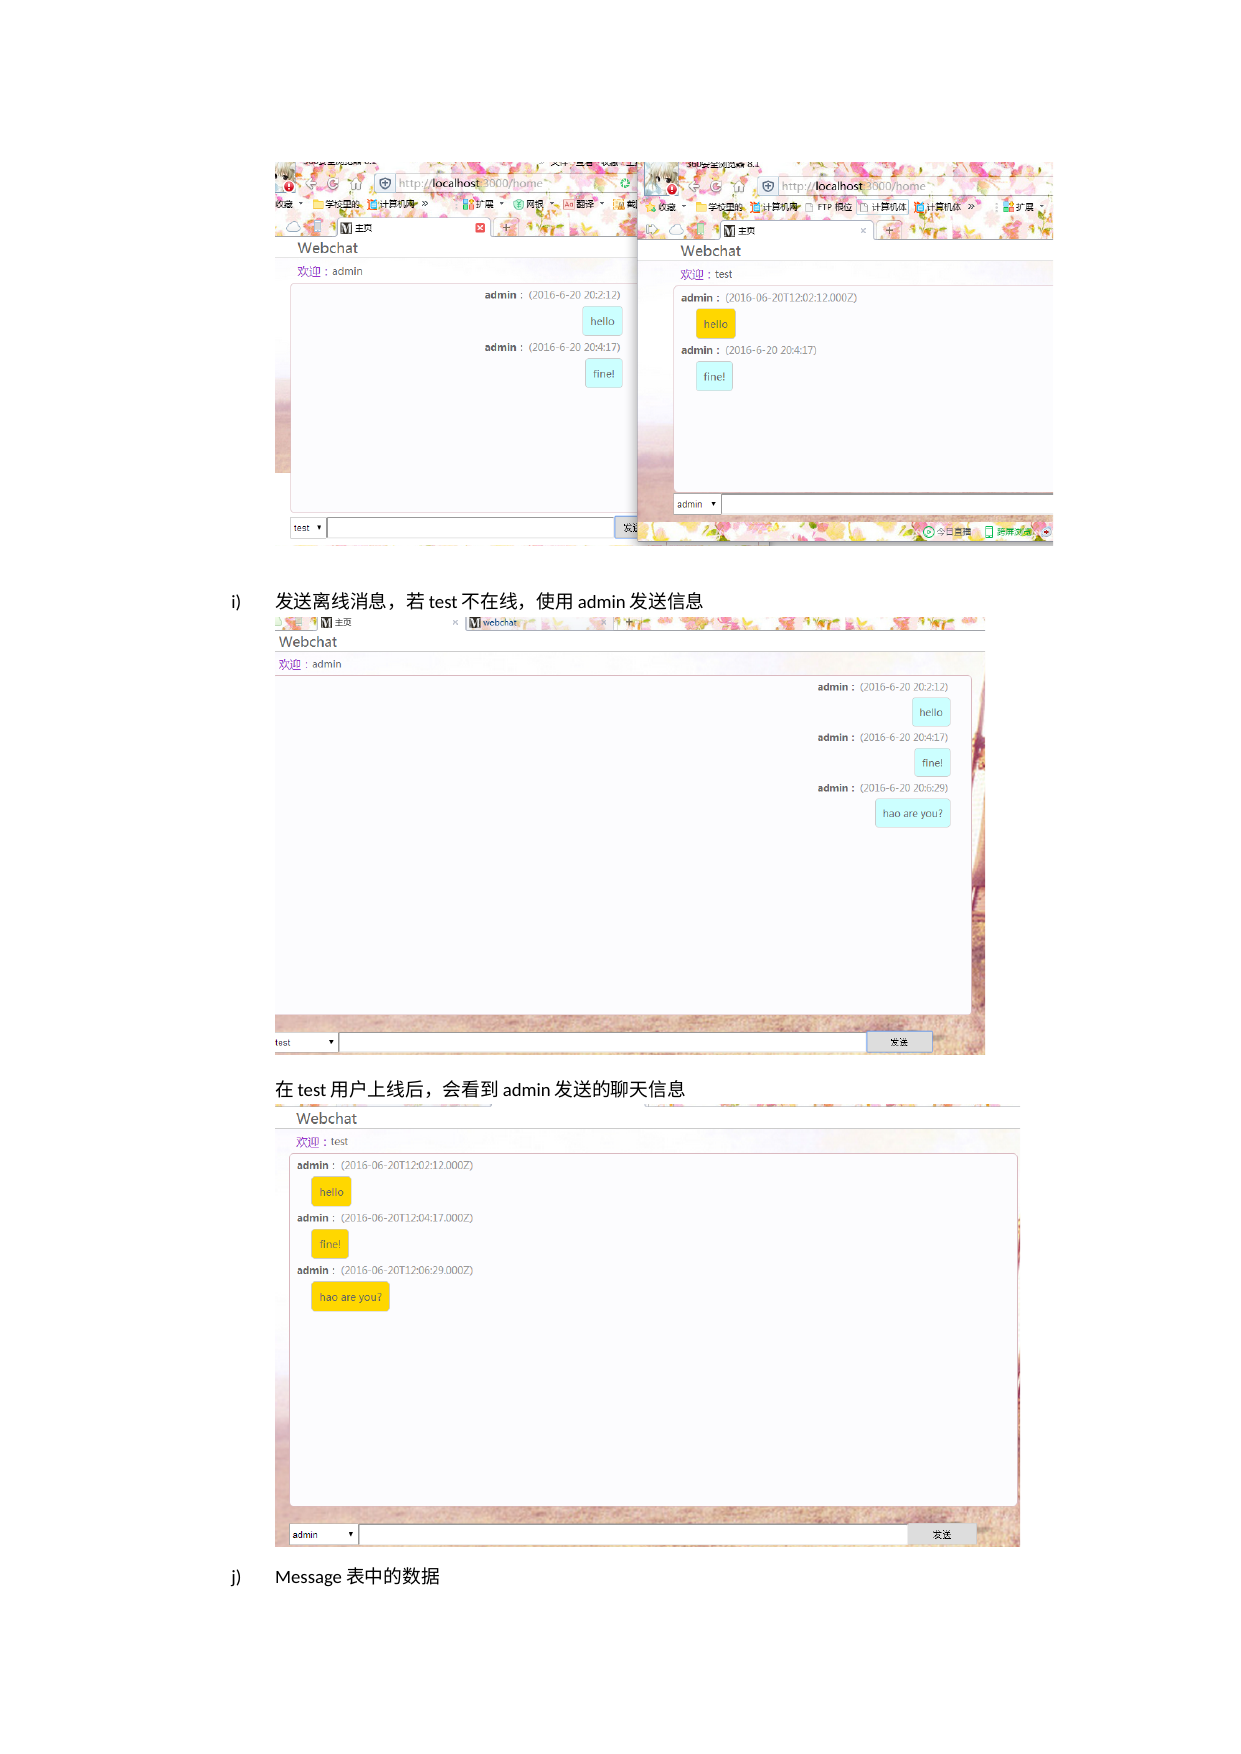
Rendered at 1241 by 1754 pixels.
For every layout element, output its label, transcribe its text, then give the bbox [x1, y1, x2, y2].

picture [275, 1104, 1021, 1547]
list 发送离线消息，若test不在线，使用admin发送信息 [231, 584, 1053, 617]
picture [275, 162, 1054, 546]
list Message表中的数据 [231, 1559, 1053, 1592]
picture [275, 617, 986, 1055]
list 在test用户上线后，会看到admin发送的聊天信息 [275, 1072, 1053, 1104]
